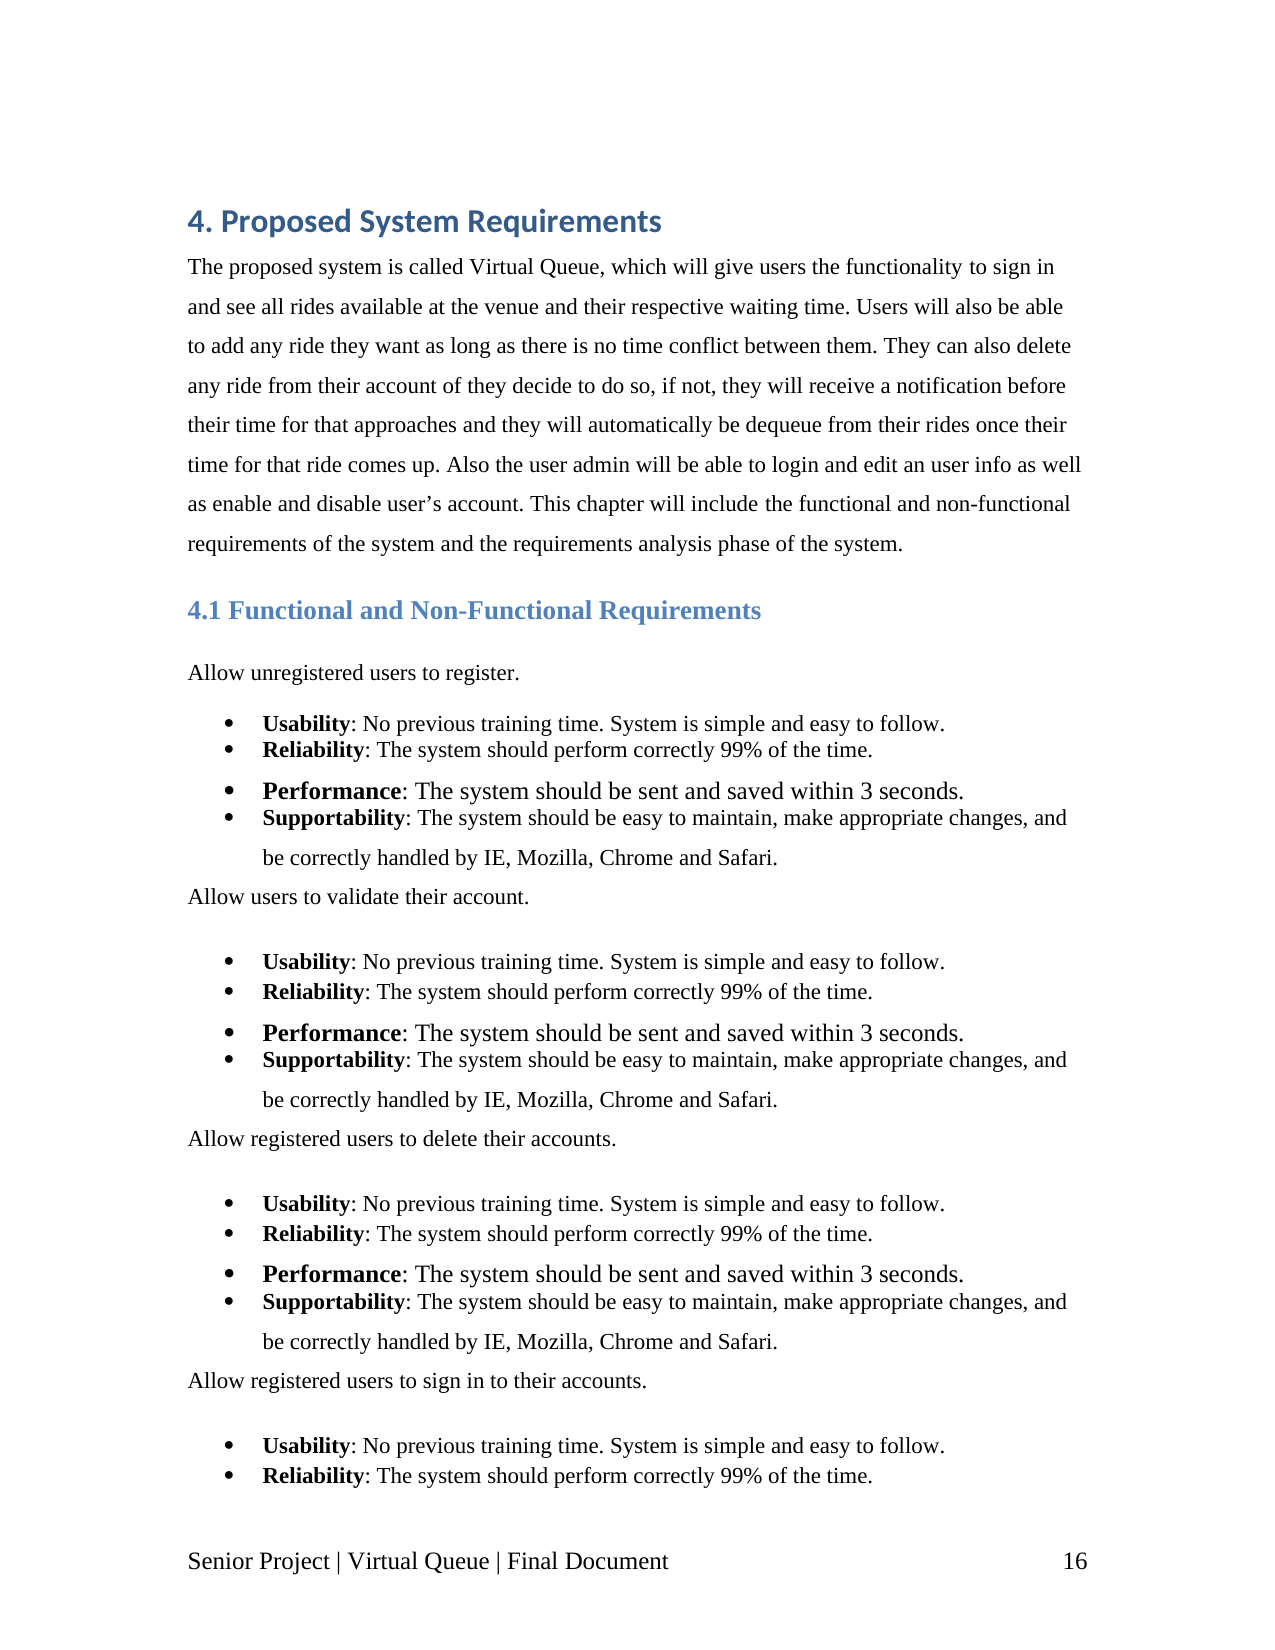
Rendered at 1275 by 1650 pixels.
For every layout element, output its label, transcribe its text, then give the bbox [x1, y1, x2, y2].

list Usability: No previous training time. System is simple and easy to follow. [225, 710, 1087, 736]
text Allow registered users to sign in to their accounts. [187, 1367, 1087, 1393]
list Usability: No previous training time. System is simple and easy to follow. [225, 1190, 1087, 1216]
text Allow users to validate their account. [187, 883, 1087, 910]
list Supportability: The system should be easy to maintain, make appropriate changes, and be correctly handled by IE, Mozilla, Chrome and Safari. [225, 804, 1087, 870]
list Reliability: The system should perform correctly 99% of the time. [225, 978, 1087, 1004]
list Supportability: The system should be easy to maintain, make appropriate changes, and be correctly handled by IE, Mozilla, Chrome and Safari. [225, 1046, 1087, 1112]
list Usability: No previous training time. System is simple and easy to follow. [225, 1432, 1087, 1458]
text Allow registered users to delete their accounts. [187, 1125, 1087, 1152]
text The proposed system is called Virtual Queue, which will give users the functionality to sign in and see all rides available at the venue and their respective waiting time. Users will also be able to add any ride they want as long as there is no time conflict between them. They can also delete any ride from their account of they decide to do so, if not, they will receive a notification before their time for that approaches and they will automatically be dequeue from their rides once their time for that ride comes up. Also the user admin will be able to login and edit an user info as well as enable and disable user’s account. This chapter will include the functional and non-functional requirements of the system and the requirements analysis phase of the system. [187, 253, 1087, 556]
subtitle 4. Proposed System Requirements [187, 200, 1087, 241]
list Performance: The system should be sent and saved within 3 seconds. [225, 1018, 1087, 1046]
list Usability: No previous training time. System is simple and easy to follow. [225, 948, 1087, 974]
list Performance: The system should be sent and saved within 3 seconds. [225, 1259, 1087, 1288]
list Performance: The system should be sent and saved within 3 seconds. [225, 776, 1087, 804]
list Supportability: The system should be easy to maintain, make appropriate changes, and be correctly handled by IE, Mozilla, Chrome and Safari. [225, 1288, 1087, 1354]
list Reliability: The system should perform correctly 99% of the time. [225, 1220, 1087, 1246]
list Reliability: The system should perform correctly 99% of the time. [225, 736, 1087, 763]
list Reliability: The system should perform correctly 99% of the time. [225, 1462, 1087, 1488]
text Allow unregistered users to register. [187, 658, 1087, 685]
subtitle 4.1 Functional and Non-Functional Requirements [187, 594, 1087, 625]
